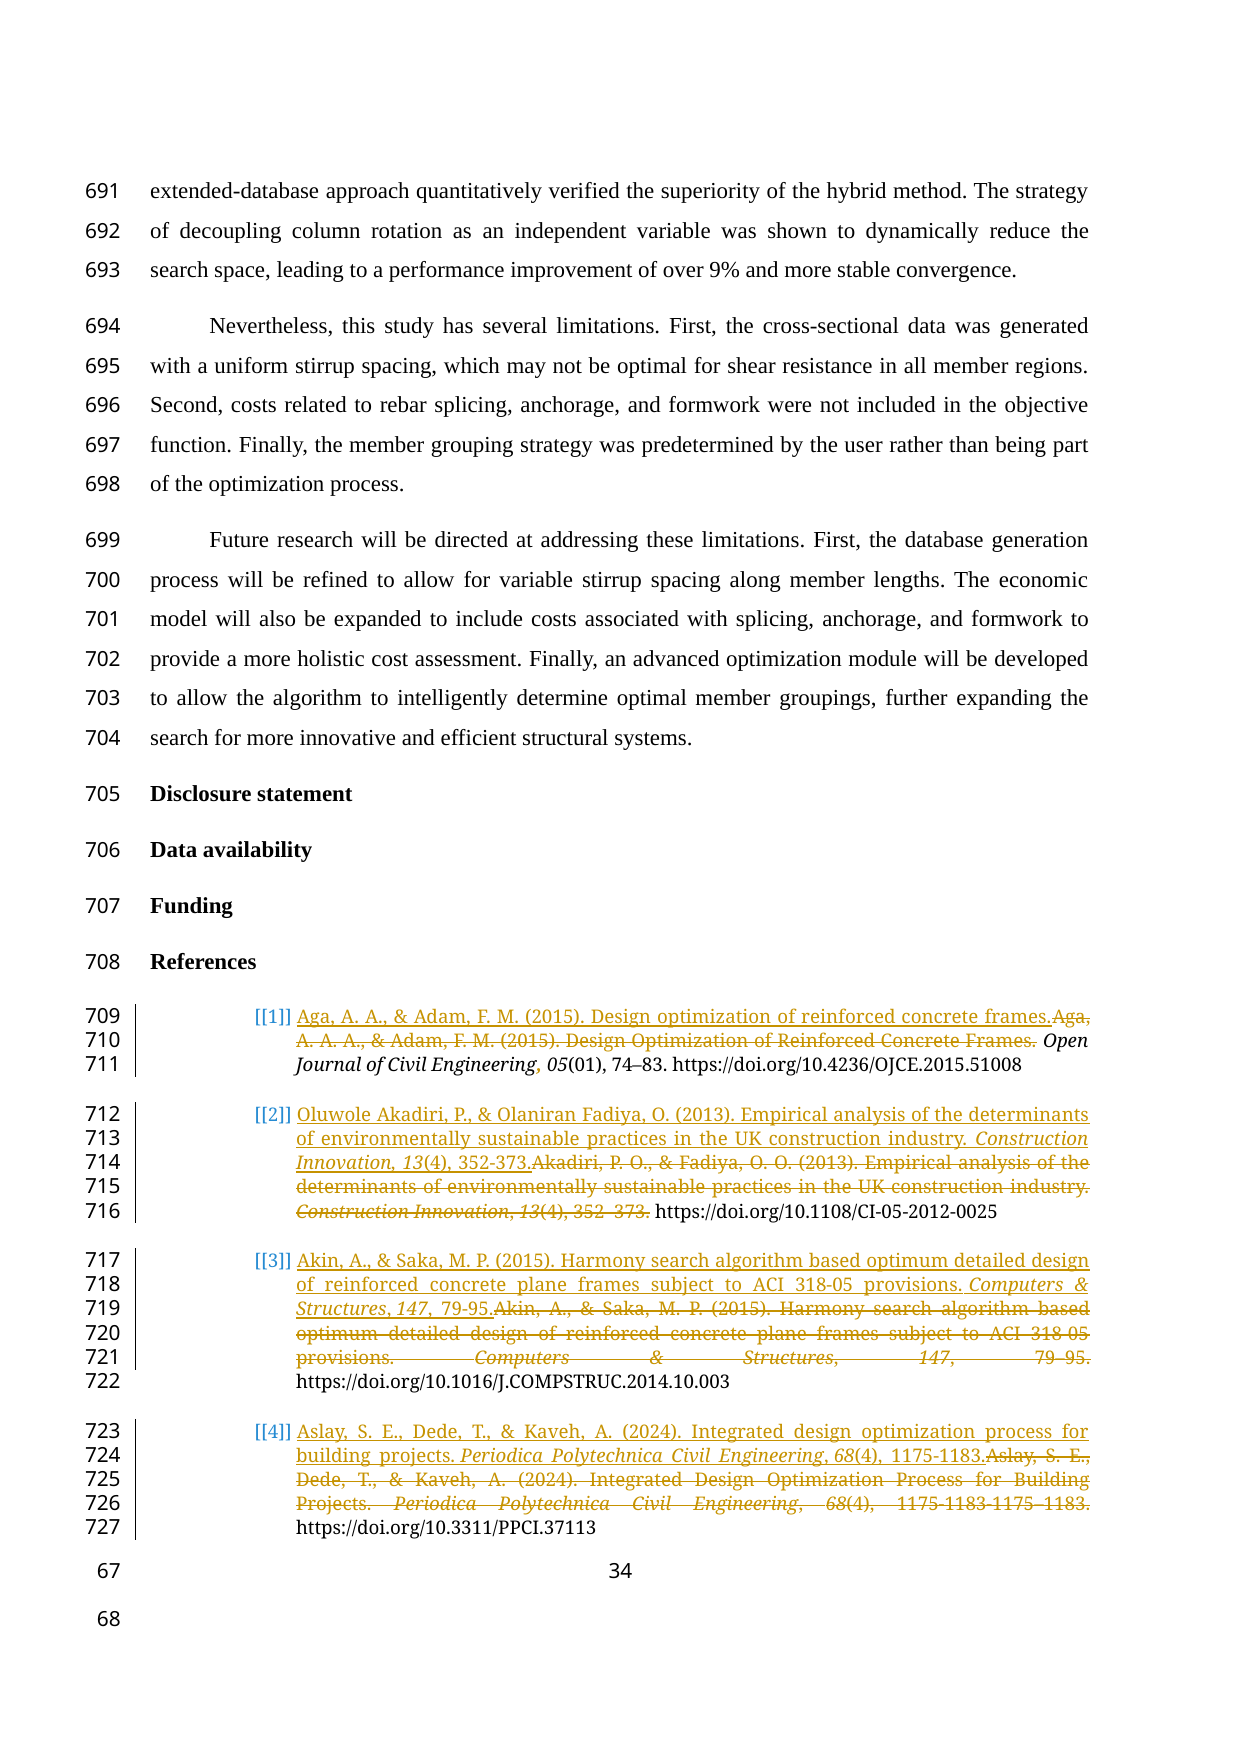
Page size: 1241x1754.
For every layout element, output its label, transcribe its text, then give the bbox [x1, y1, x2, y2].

list https://doi.org/10.3311/PPCI.37113 [254, 1419, 1090, 1540]
list https://doi.org/10.1016/J.COMPSTRUC.2014.10.003 [254, 1248, 1090, 1394]
text Nevertheless, this study has several limitations. First, the cross-sectional data was generated with a uniform stirrup spacing, which may not be optimal for shear resistance in all member regions. Second, costs related to rebar splicing, anchorage, and formwork were not included in the objective function. Finally, the member grouping strategy was predetermined by the user rather than being part of the optimization process. [150, 312, 1090, 497]
text Funding [150, 892, 1090, 918]
text Future research will be directed at addressing these limitations. First, the database generation process will be refined to allow for variable stirrup spacing along member lengths. The economic model will also be expanded to include costs associated with splicing, anchorage, and formwork to provide a more holistic cost assessment. Finally, an advanced optimization module will be developed to allow the algorithm to intelligently determine optimal member groupings, further expanding the search for more innovative and efficient structural systems. [150, 526, 1090, 750]
list https://doi.org/10.1108/CI-05-2012-0025 [254, 1102, 1090, 1223]
text Disclosure statement [150, 780, 1090, 806]
list Open Journal of Civil Engineering, 05(01), 74–83. https://doi.org/10.4236/OJCE.2015.51008 [254, 1004, 1090, 1077]
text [150, 177, 1090, 282]
text Data availability [150, 836, 1090, 862]
text References [150, 948, 1090, 975]
